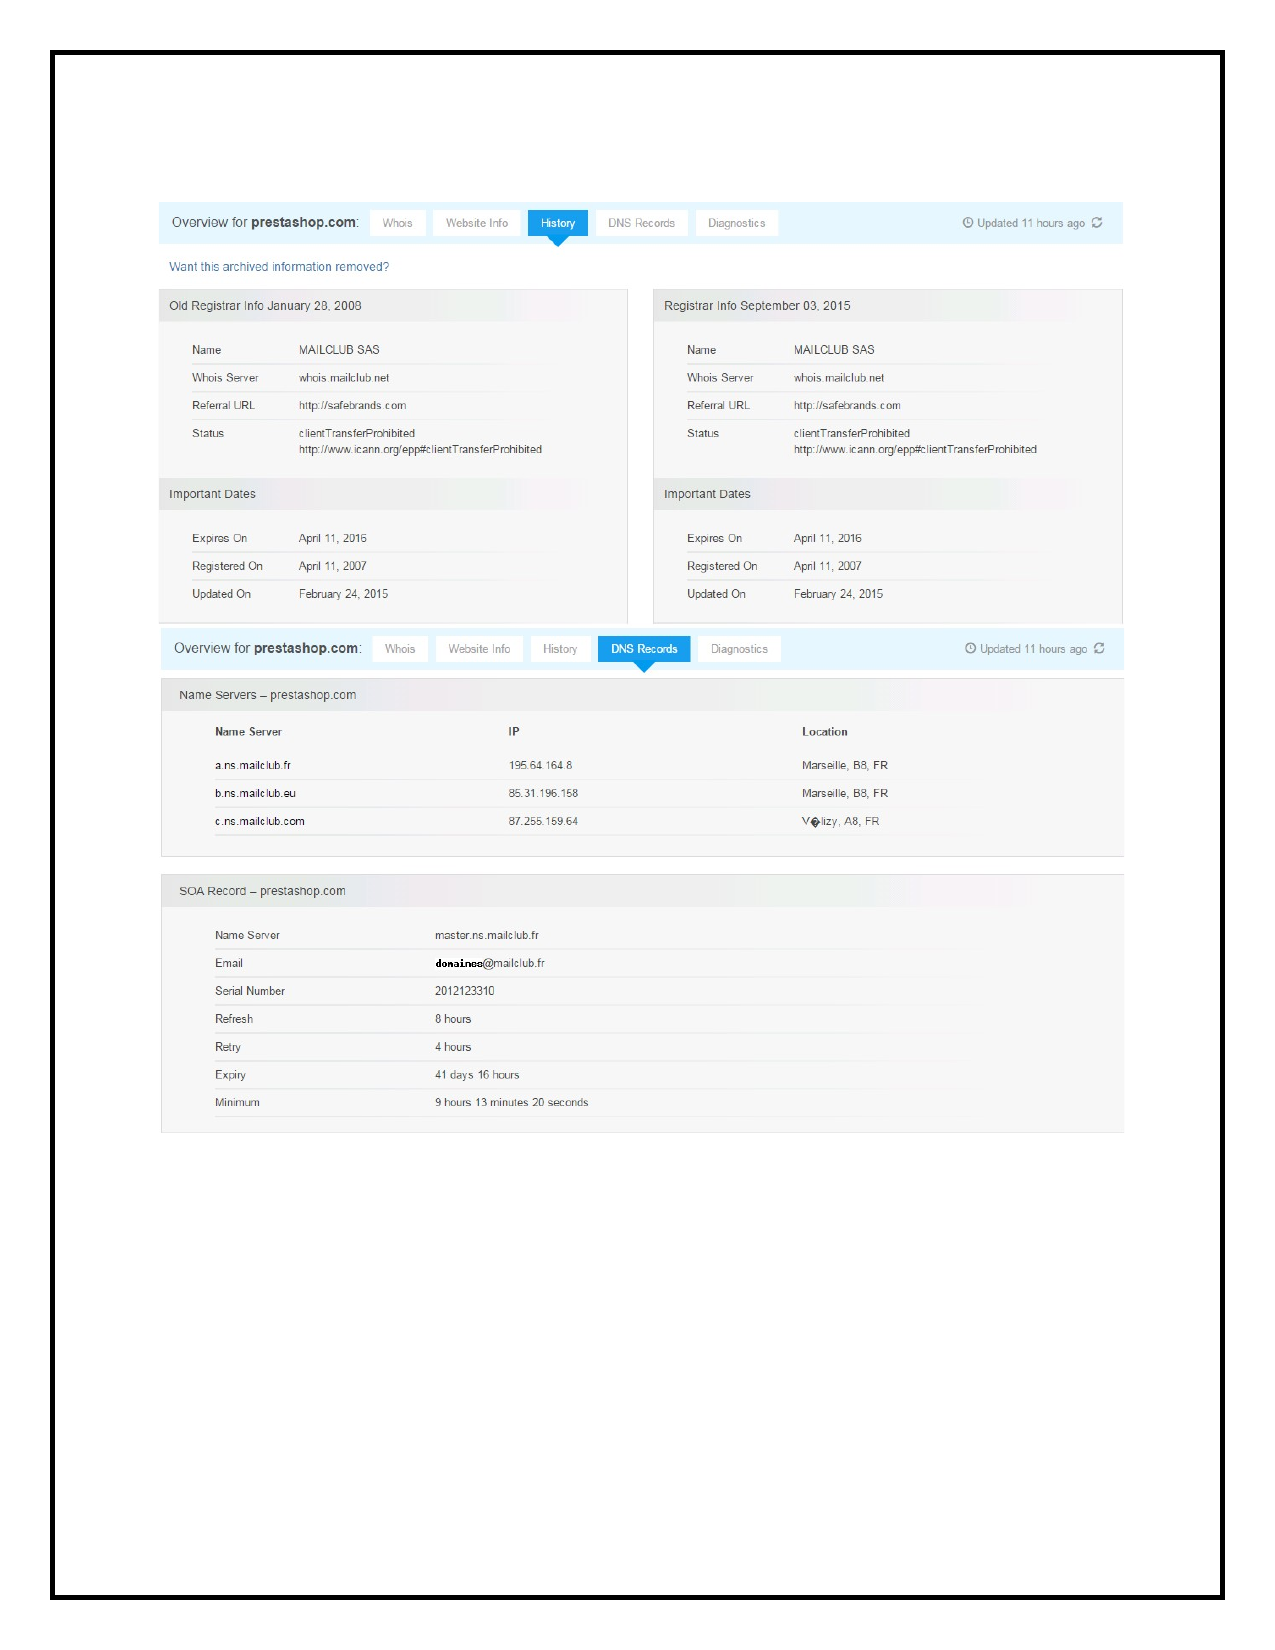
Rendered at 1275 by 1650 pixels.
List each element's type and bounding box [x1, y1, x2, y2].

picture [158, 202, 1125, 1133]
